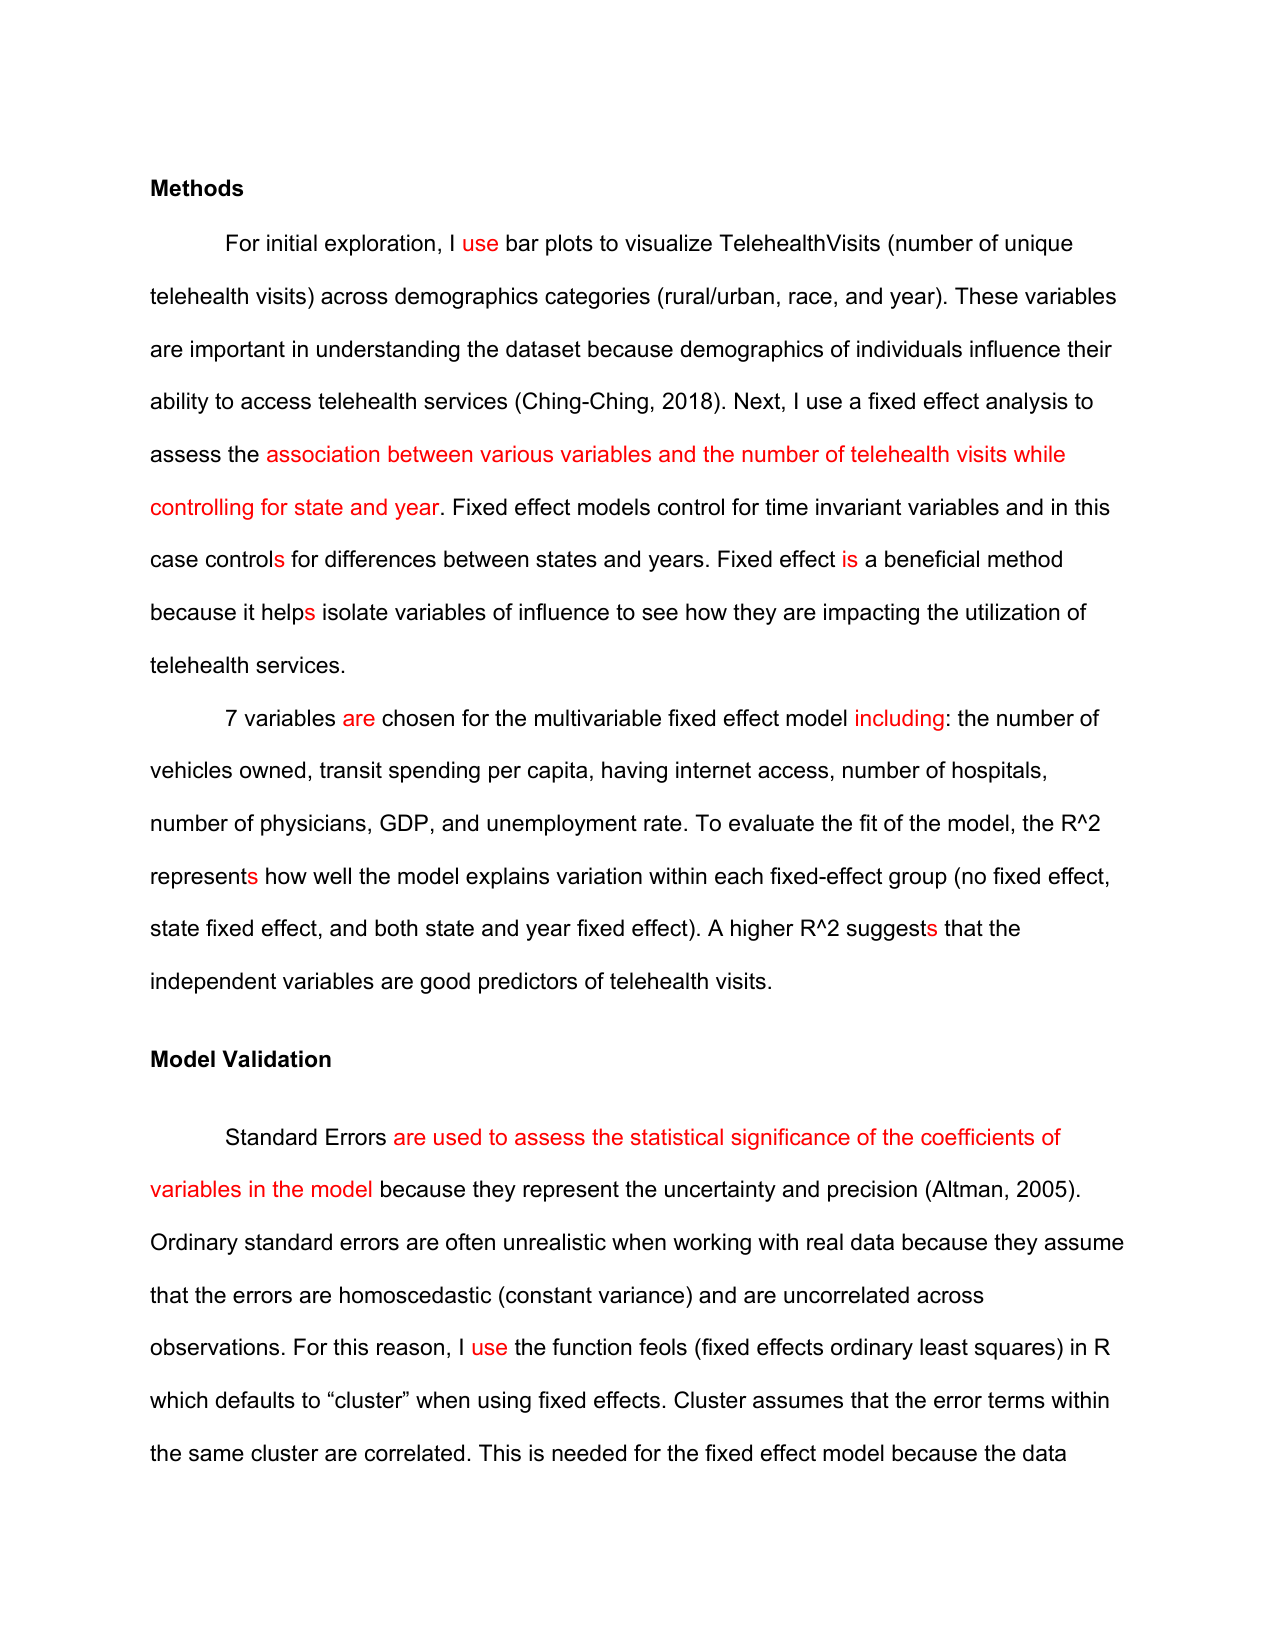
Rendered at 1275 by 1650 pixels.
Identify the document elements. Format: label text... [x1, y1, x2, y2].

text Methods [150, 175, 1125, 201]
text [150, 1123, 1125, 1466]
text Model Validation [150, 1046, 1125, 1072]
text For initial exploration, I use bar plots to visualize TelehealthVisits (number of unique telehealth visits) across demographics categories (rural/urban, race, and year). These variables are important in understanding the dataset because demographics of individuals influence their ability to access telehealth services (Ching-Ching, 2018). Next, I use a fixed effect analysis to assess the association between various variables and the number of telehealth visits while controlling for state and year. Fixed effect models control for time invariant variables and in this case controls for differences between states and years. Fixed effect is a beneficial method because it helps isolate variables of influence to see how they are impacting the utilization of telehealth services. [150, 230, 1125, 678]
text 7 variables are chosen for the multivariable fixed effect model including: the number of vehicles owned, transit spending per capita, having internet access, number of hospitals, number of physicians, GDP, and unemployment rate. To evaluate the fit of the model, the R^2 represents how well the model explains variation within each fixed-effect group (no fixed effect, state fixed effect, and both state and year fixed effect). A higher R^2 suggests that the independent variables are good predictors of telehealth visits. [150, 704, 1125, 994]
